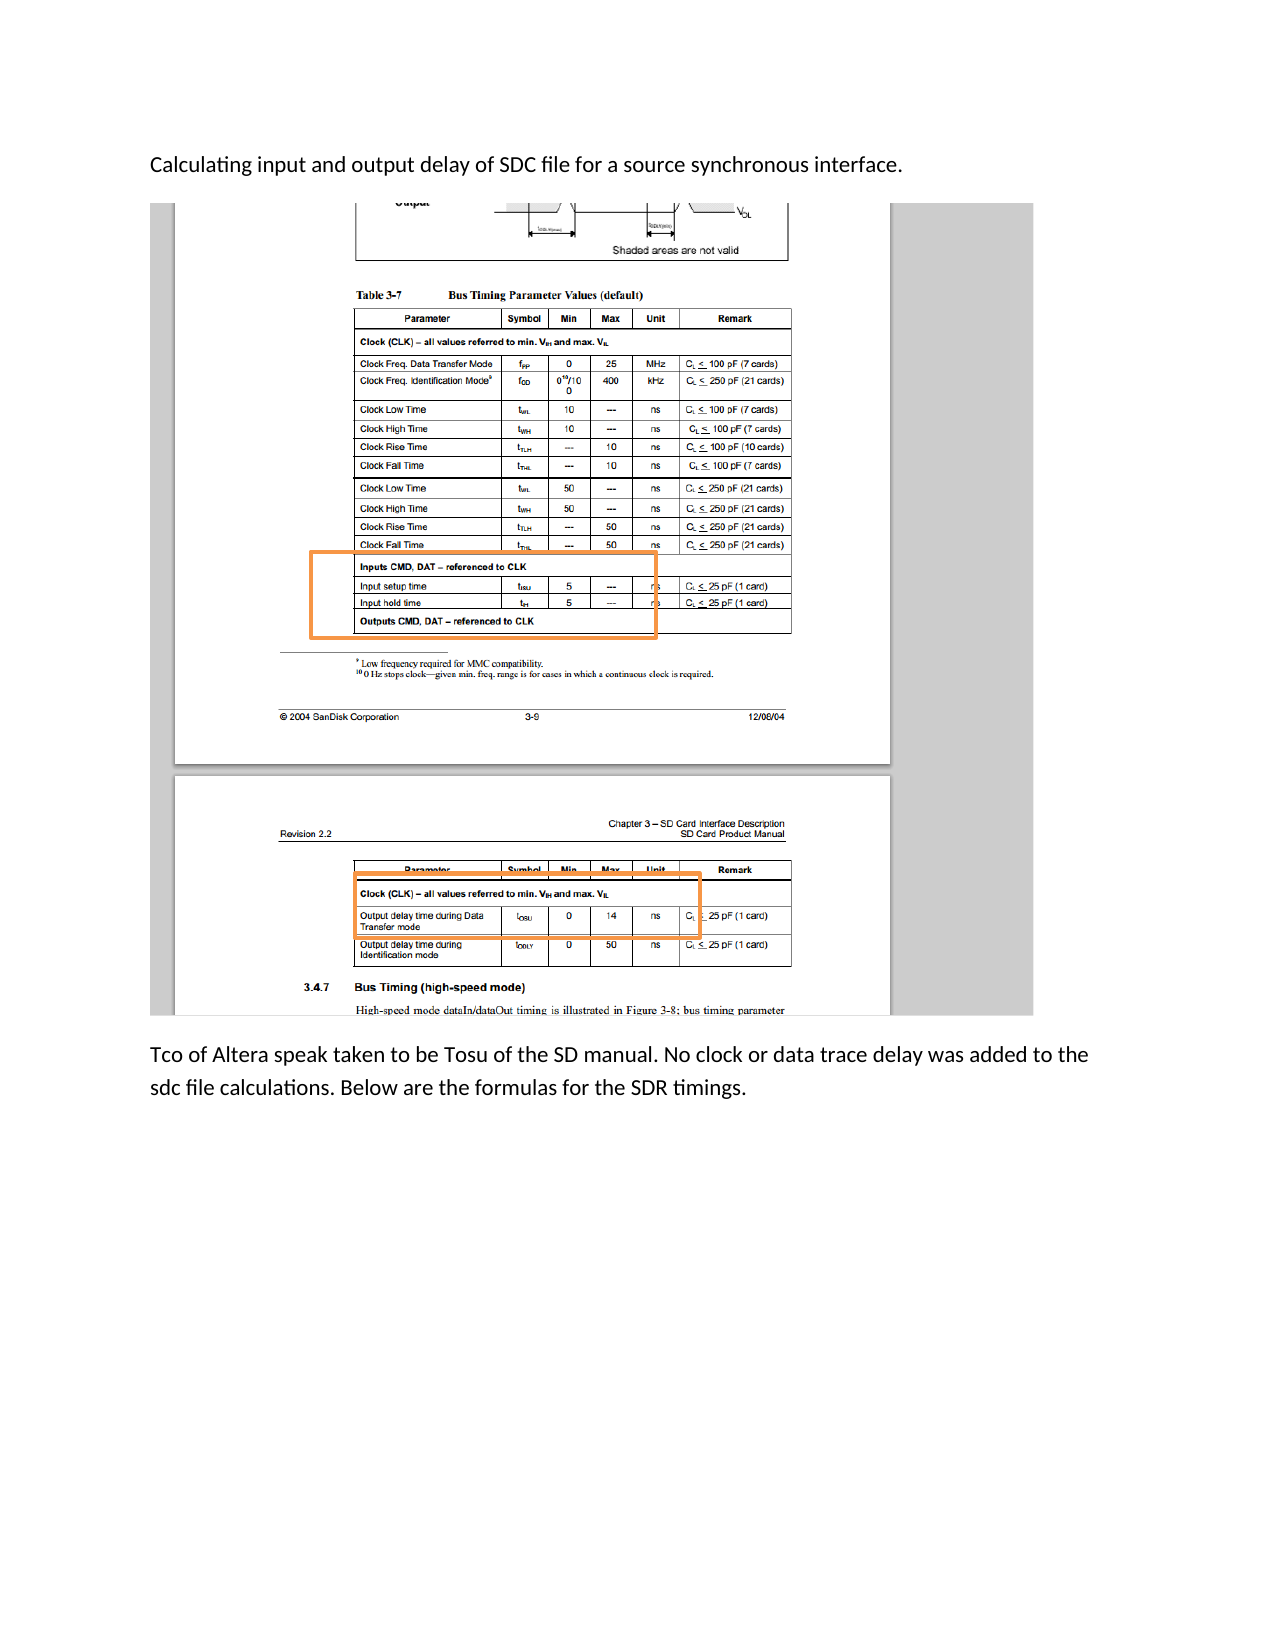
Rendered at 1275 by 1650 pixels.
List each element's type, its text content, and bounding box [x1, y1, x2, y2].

text Calculating input and output delay of SDC file for a source synchronous interface. [150, 150, 1125, 178]
picture [150, 203, 1034, 1016]
text Tco of Altera speak taken to be Tosu of the SD manual. No clock or data trace delay was added to the sdc file calculations. Below are the formulas for the SDR timings. [150, 1041, 1125, 1101]
